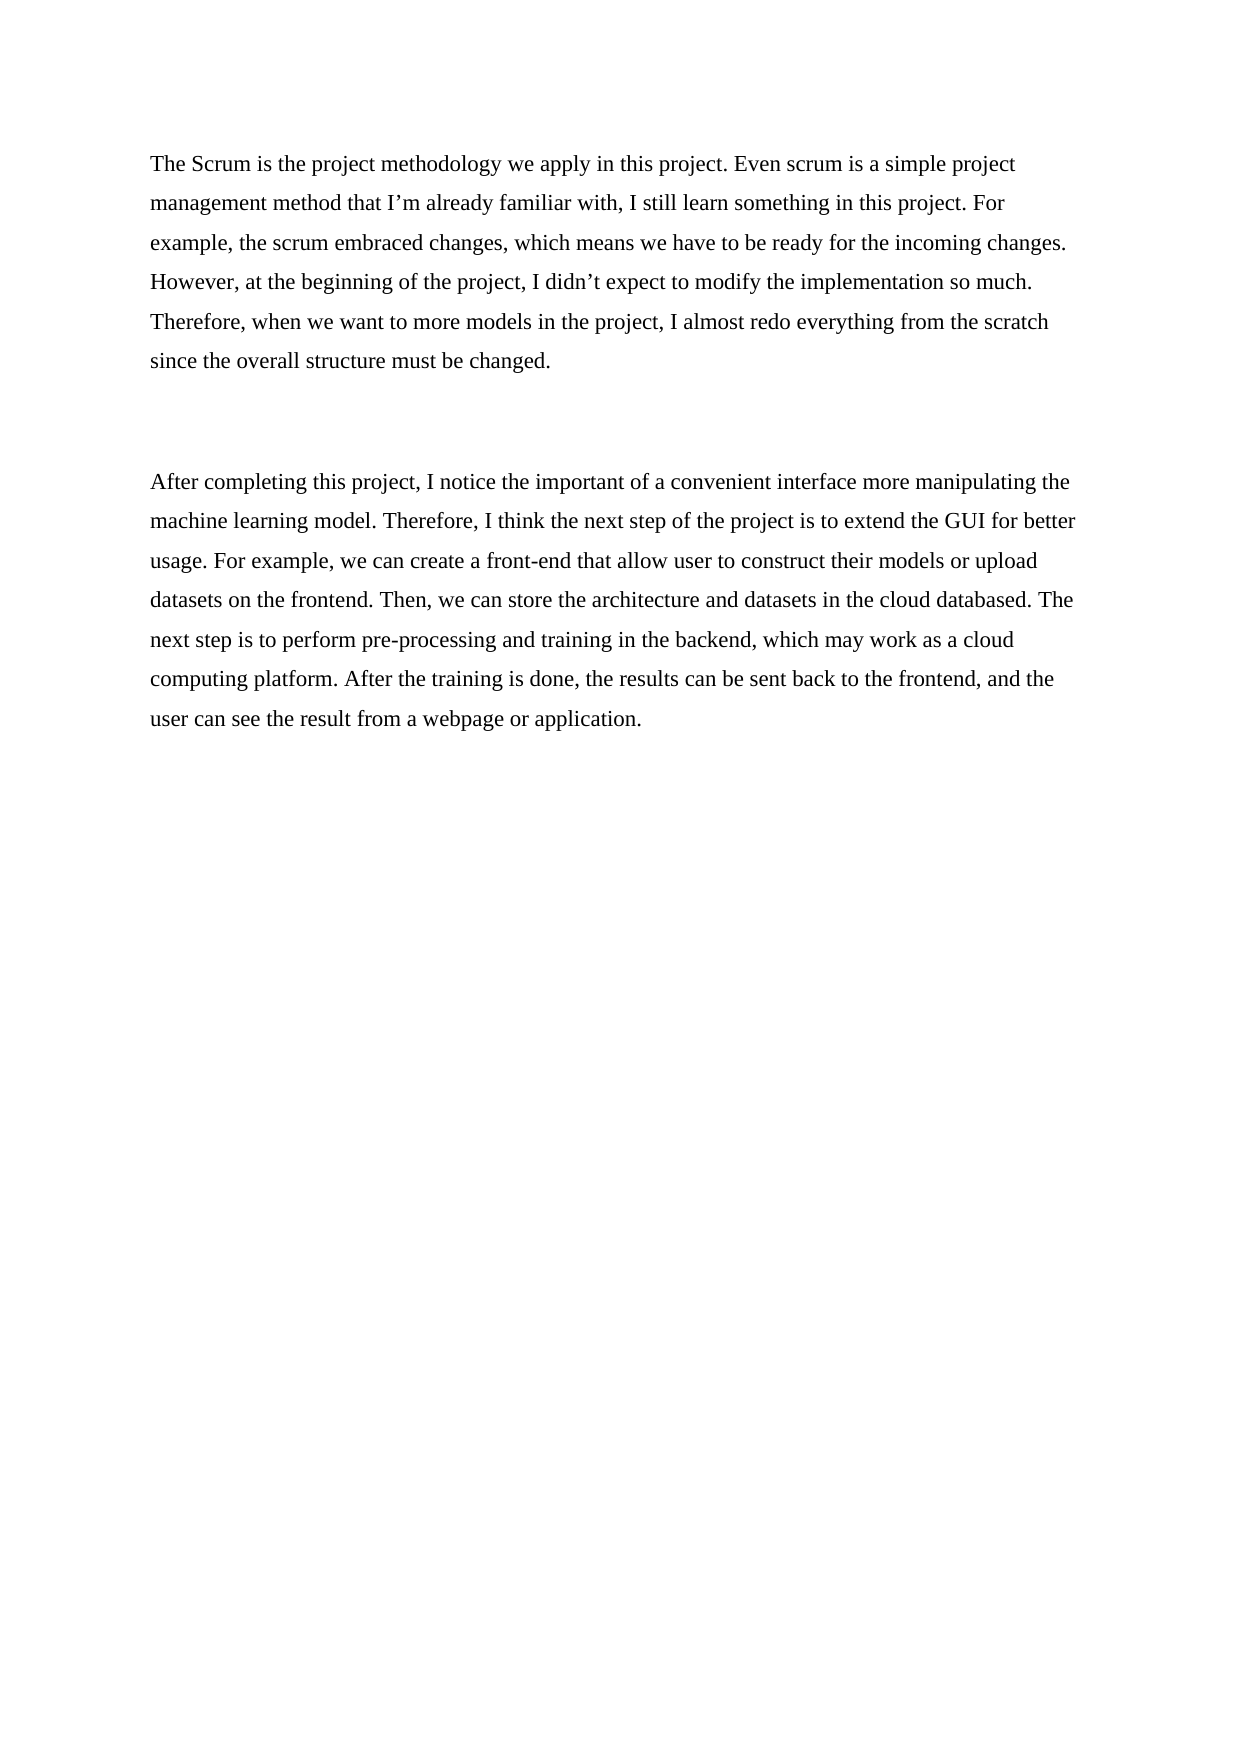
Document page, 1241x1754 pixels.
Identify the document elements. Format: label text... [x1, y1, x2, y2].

text After completing this project, I notice the important of a convenient interface more manipulating the machine learning model. Therefore, I think the next step of the project is to extend the GUI for better usage. For example, we can create a front-end that allow user to construct their models or upload datasets on the frontend. Then, we can store the architecture and datasets in the cloud databased. The next step is to perform pre-processing and training in the backend, which may work as a cloud computing platform. After the training is done, the results can be sent back to the frontend, and the user can see the result from a webpage or application. [150, 468, 1090, 731]
text The Scrum is the project methodology we apply in this project. Even scrum is a simple project management method that I’m already familiar with, I still learn something in this project. For example, the scrum embraced changes, which means we have to be ready for the incoming changes. However, at the beginning of the project, I didn’t expect to modify the implementation so much. Therefore, when we want to more models in the project, I almost redo everything from the scratch since the overall structure must be changed. [150, 150, 1090, 374]
